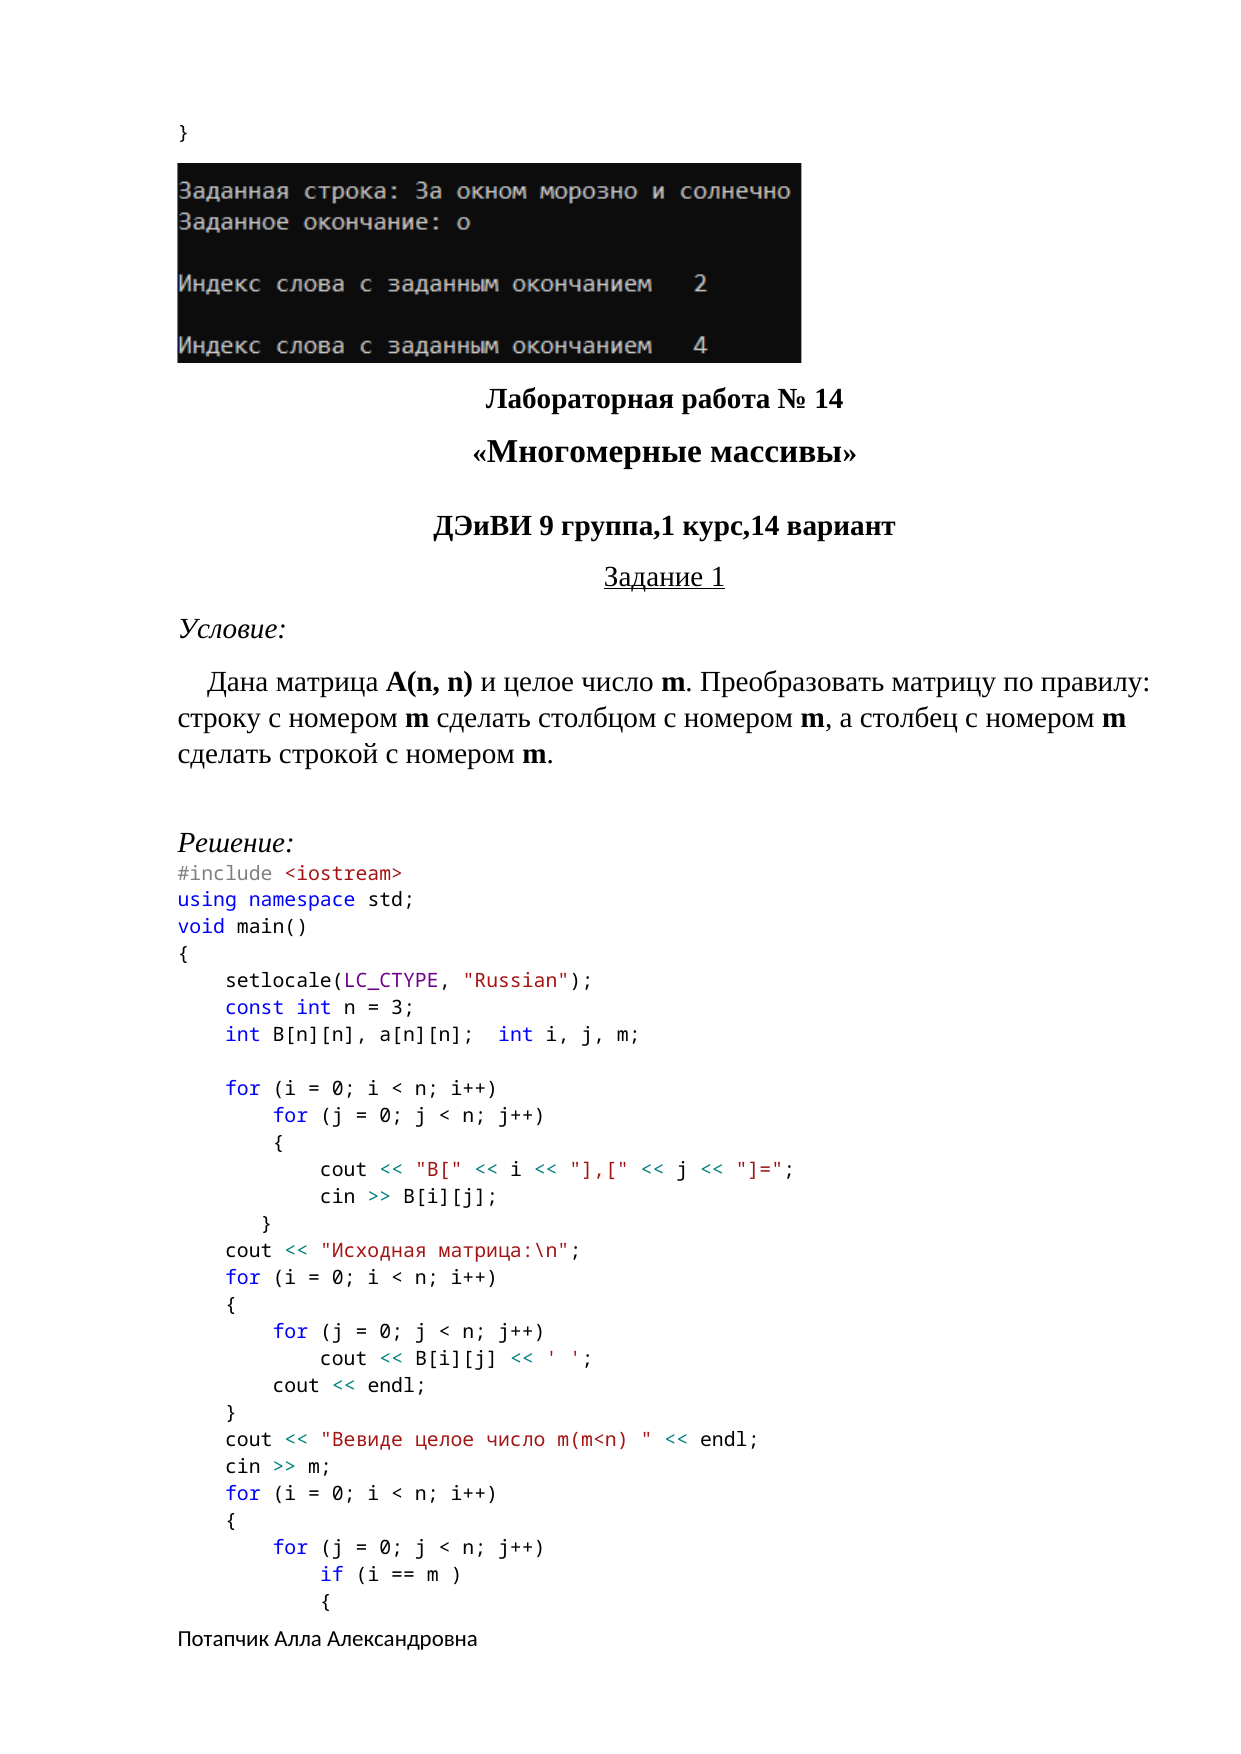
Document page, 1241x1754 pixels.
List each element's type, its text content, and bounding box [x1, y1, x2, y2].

text cout << "Вевиде целое число m(m<n) " << endl; [177, 1425, 1152, 1452]
text Условие: [177, 611, 1152, 645]
text cout << "B[" << i << "],[" << j << "]="; [177, 1156, 1152, 1182]
text setlocale(LC_CTYPE, "Russian"); [177, 967, 1152, 994]
text cin >> B[i][j]; [177, 1182, 1152, 1209]
text const int n = 3; [177, 994, 1152, 1021]
text cout << B[i][j] << ' '; [177, 1344, 1152, 1371]
text if (i == m ) [177, 1560, 1152, 1587]
text cout << "Исходная матрица:\n"; [177, 1236, 1152, 1263]
text { [177, 940, 1152, 967]
text Задание 1 [177, 559, 1152, 592]
text for (i = 0; i < n; i++) [177, 1263, 1152, 1290]
text Лабораторная работа № 14 [177, 382, 1152, 415]
text for (j = 0; j < n; j++) [177, 1317, 1152, 1344]
text for (i = 0; i < n; i++) [177, 1074, 1152, 1102]
text using namespace std; [177, 886, 1152, 913]
text for (i = 0; i < n; i++) [177, 1479, 1152, 1506]
text cin >> m; [177, 1452, 1152, 1479]
text ДЭиВИ 9 группа,1 курс,14 вариант [177, 508, 1152, 542]
picture [177, 163, 802, 363]
text Решение: [177, 789, 1152, 859]
text { [177, 1506, 1152, 1533]
text Дана матрица А(n, n) и целое число m. Преобразовать матрицу по правилу: строку с номером m сделать столбцом с номером m, а столбец с номером m сделать строкой с номером m. [177, 664, 1152, 770]
text cout << endl; [177, 1371, 1152, 1398]
text { [177, 1290, 1152, 1317]
text } [177, 1398, 1152, 1425]
text } [177, 1209, 1152, 1236]
text «Многомерные массивы» [177, 432, 1152, 470]
text { [177, 1587, 1152, 1614]
text for (j = 0; j < n; j++) [177, 1102, 1152, 1128]
text #include <iostream> [177, 859, 1152, 886]
text for (j = 0; j < n; j++) [177, 1533, 1152, 1560]
text int B[n][n], a[n][n]; int i, j, m; [177, 1021, 1152, 1048]
text } [177, 118, 1152, 145]
text void main() [177, 913, 1152, 940]
text { [177, 1128, 1152, 1156]
